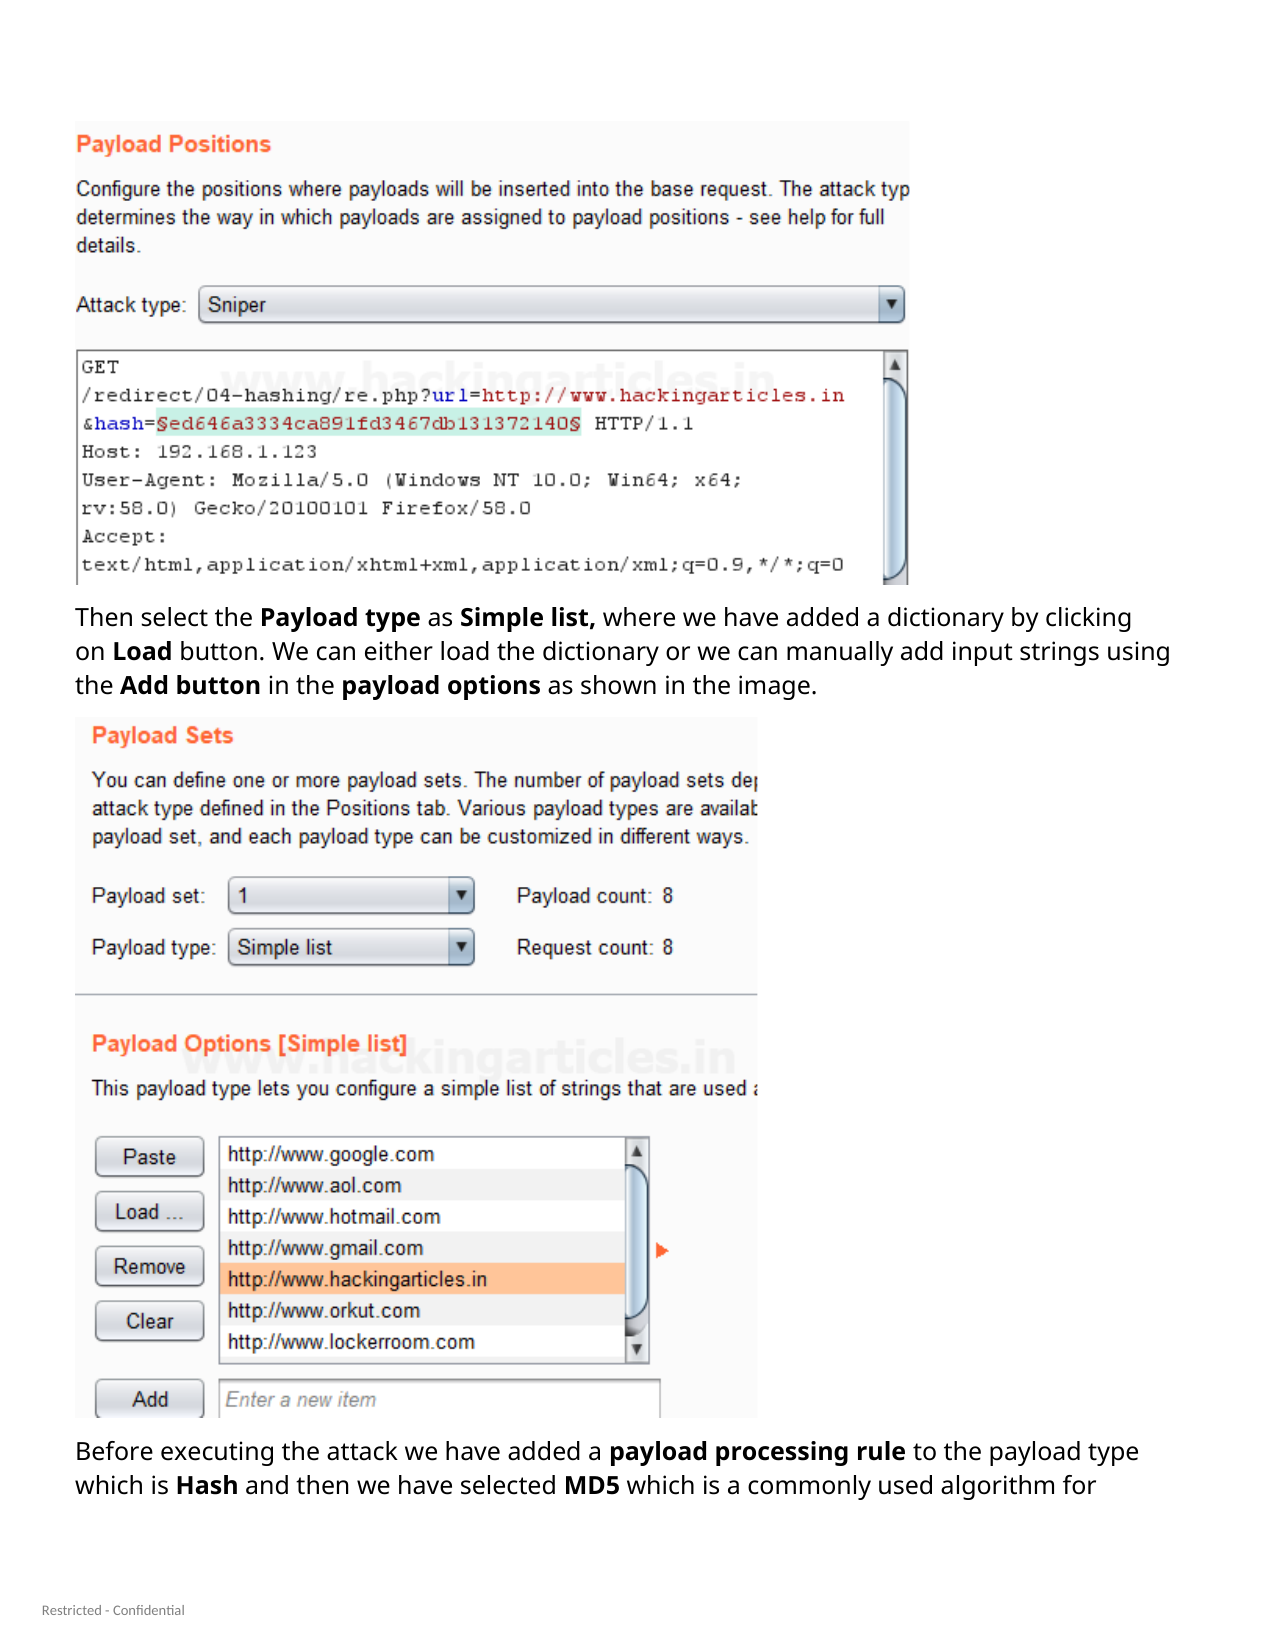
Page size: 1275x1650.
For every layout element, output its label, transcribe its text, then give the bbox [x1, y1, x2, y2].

text Then select the Payload type as Simple list, where we have added a dictionary by clicking on Load button. We can either load the dictionary or we can manually add input strings using the Add button in the payload options as shown in the image. [75, 600, 1200, 702]
picture [75, 121, 910, 585]
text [75, 1433, 1200, 1501]
picture [75, 717, 758, 1418]
